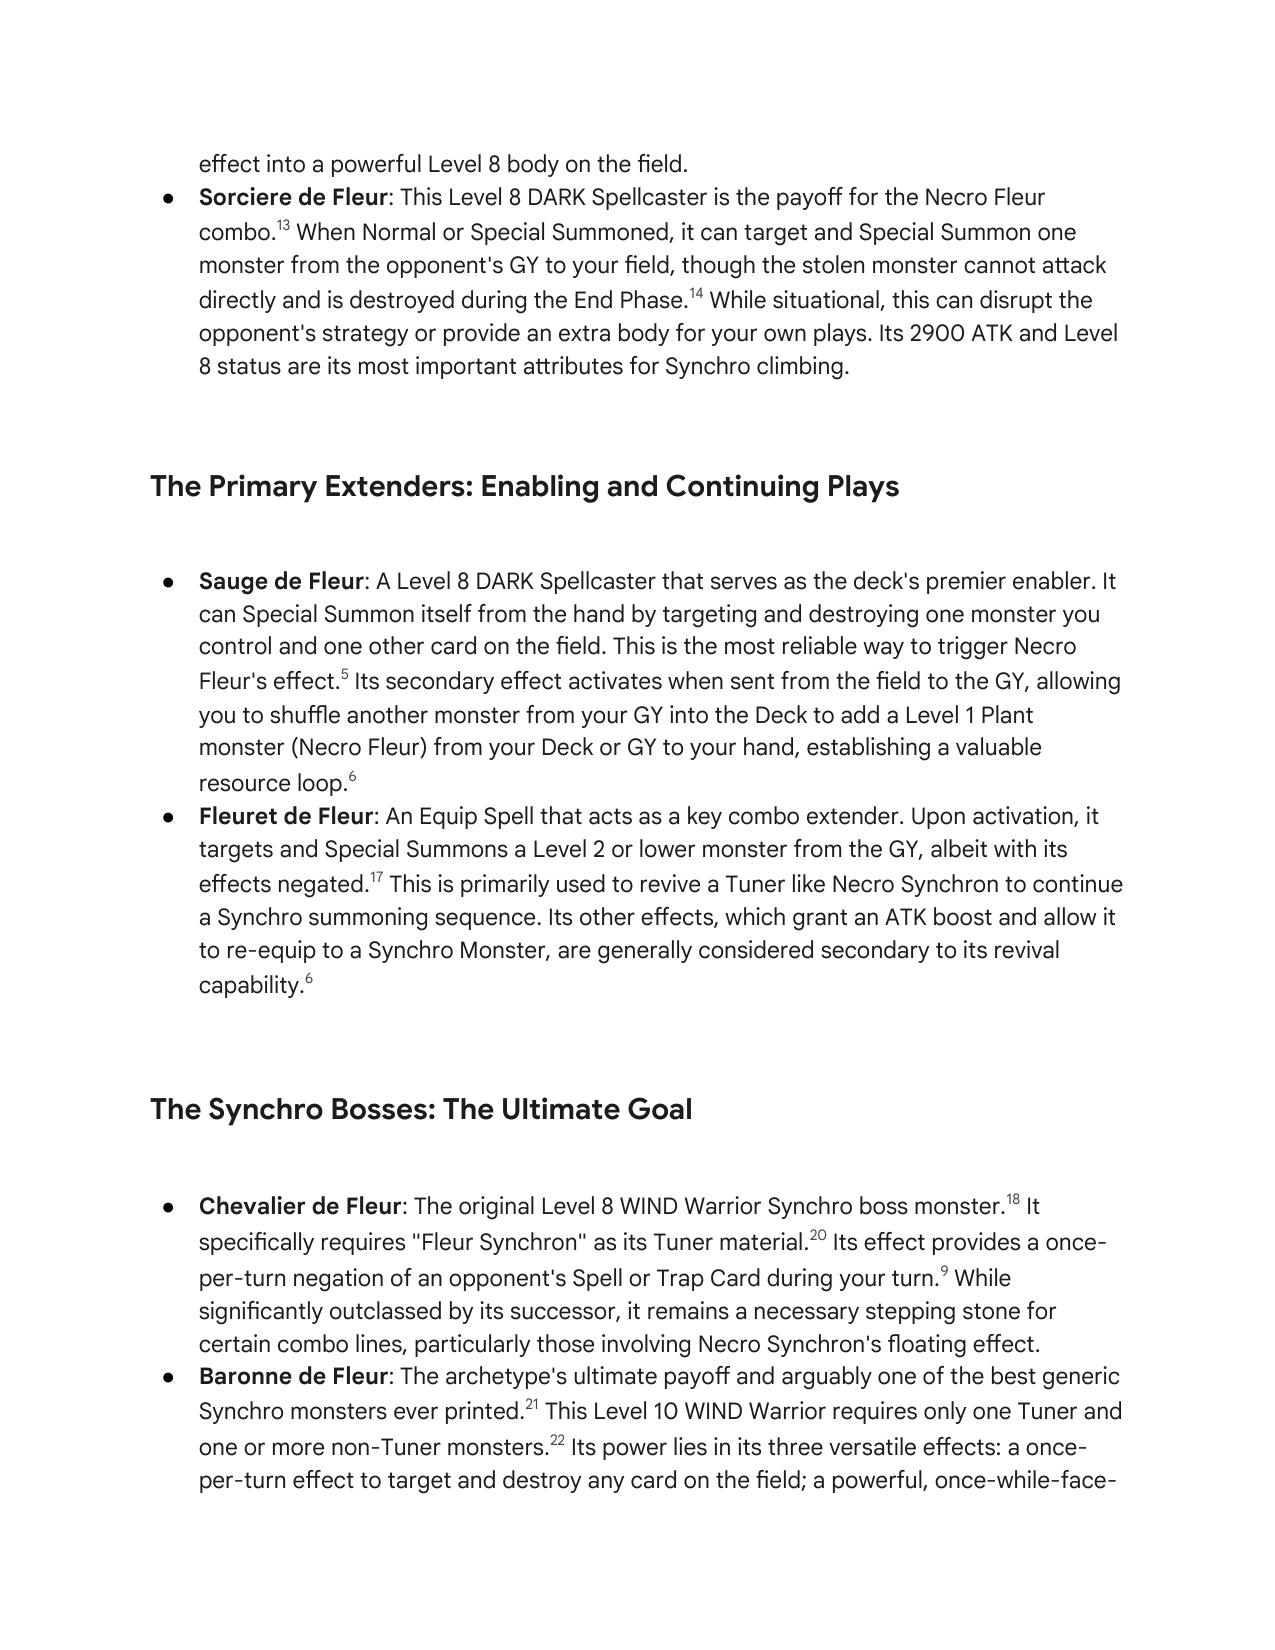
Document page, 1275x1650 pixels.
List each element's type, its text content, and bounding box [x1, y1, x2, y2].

list Chevalier de Fleur: The original Level 8 WIND Warrior Synchro boss monster.18 It specifically requires "Fleur Synchron" as its Tuner material.20 Its effect provides a once-per-turn negation of an opponent's Spell or Trap Card during your turn.9 While significantly outclassed by its successor, it remains a necessary stepping stone for certain combo lines, particularly those involving Necro Synchron's floating effect. [161, 1190, 1125, 1358]
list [161, 150, 1125, 179]
list Sorciere de Fleur: This Level 8 DARK Spellcaster is the payoff for the Necro Fleur combo.13 When Normal or Special Summoned, it can target and Special Summon one monster from the opponent's GY to your field, though the stolen monster cannot attack directly and is destroyed during the End Phase.14 While situational, this can disrupt the opponent's strategy or provide an extra body for your own plays. Its 2900 ATK and Level 8 status are its most important attributes for Synchro climbing. [161, 183, 1125, 381]
subtitle The Synchro Bosses: The Ultimate Goal [150, 1091, 1125, 1127]
list Sauge de Fleur: A Level 8 DARK Spellcaster that serves as the deck's premier enabler. It can Special Summon itself from the hand by targeting and destroying one monster you control and one other card on the field. This is the most reliable way to trigger Necro Fleur's effect.5 Its secondary effect activates when sent from the field to the GY, allowing you to shuffle another monster from your GY into the Deck to add a Level 1 Plant monster (Necro Fleur) from your Deck or GY to your hand, establishing a valuable resource loop.6 [161, 567, 1125, 798]
subtitle The Primary Extenders: Enabling and Continuing Plays [150, 468, 1125, 504]
list Fleuret de Fleur: An Equip Spell that acts as a key combo extender. Upon activation, it targets and Special Summons a Level 2 or lower monster from the GY, albeit with its effects negated.17 This is primarily used to revive a Tuner like Necro Synchron to continue a Synchro summoning sequence. Its other effects, which grant an ATK boost and allow it to re-equip to a Synchro Monster, are generally considered secondary to its revival capability.6 [161, 802, 1125, 1001]
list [161, 1362, 1125, 1495]
